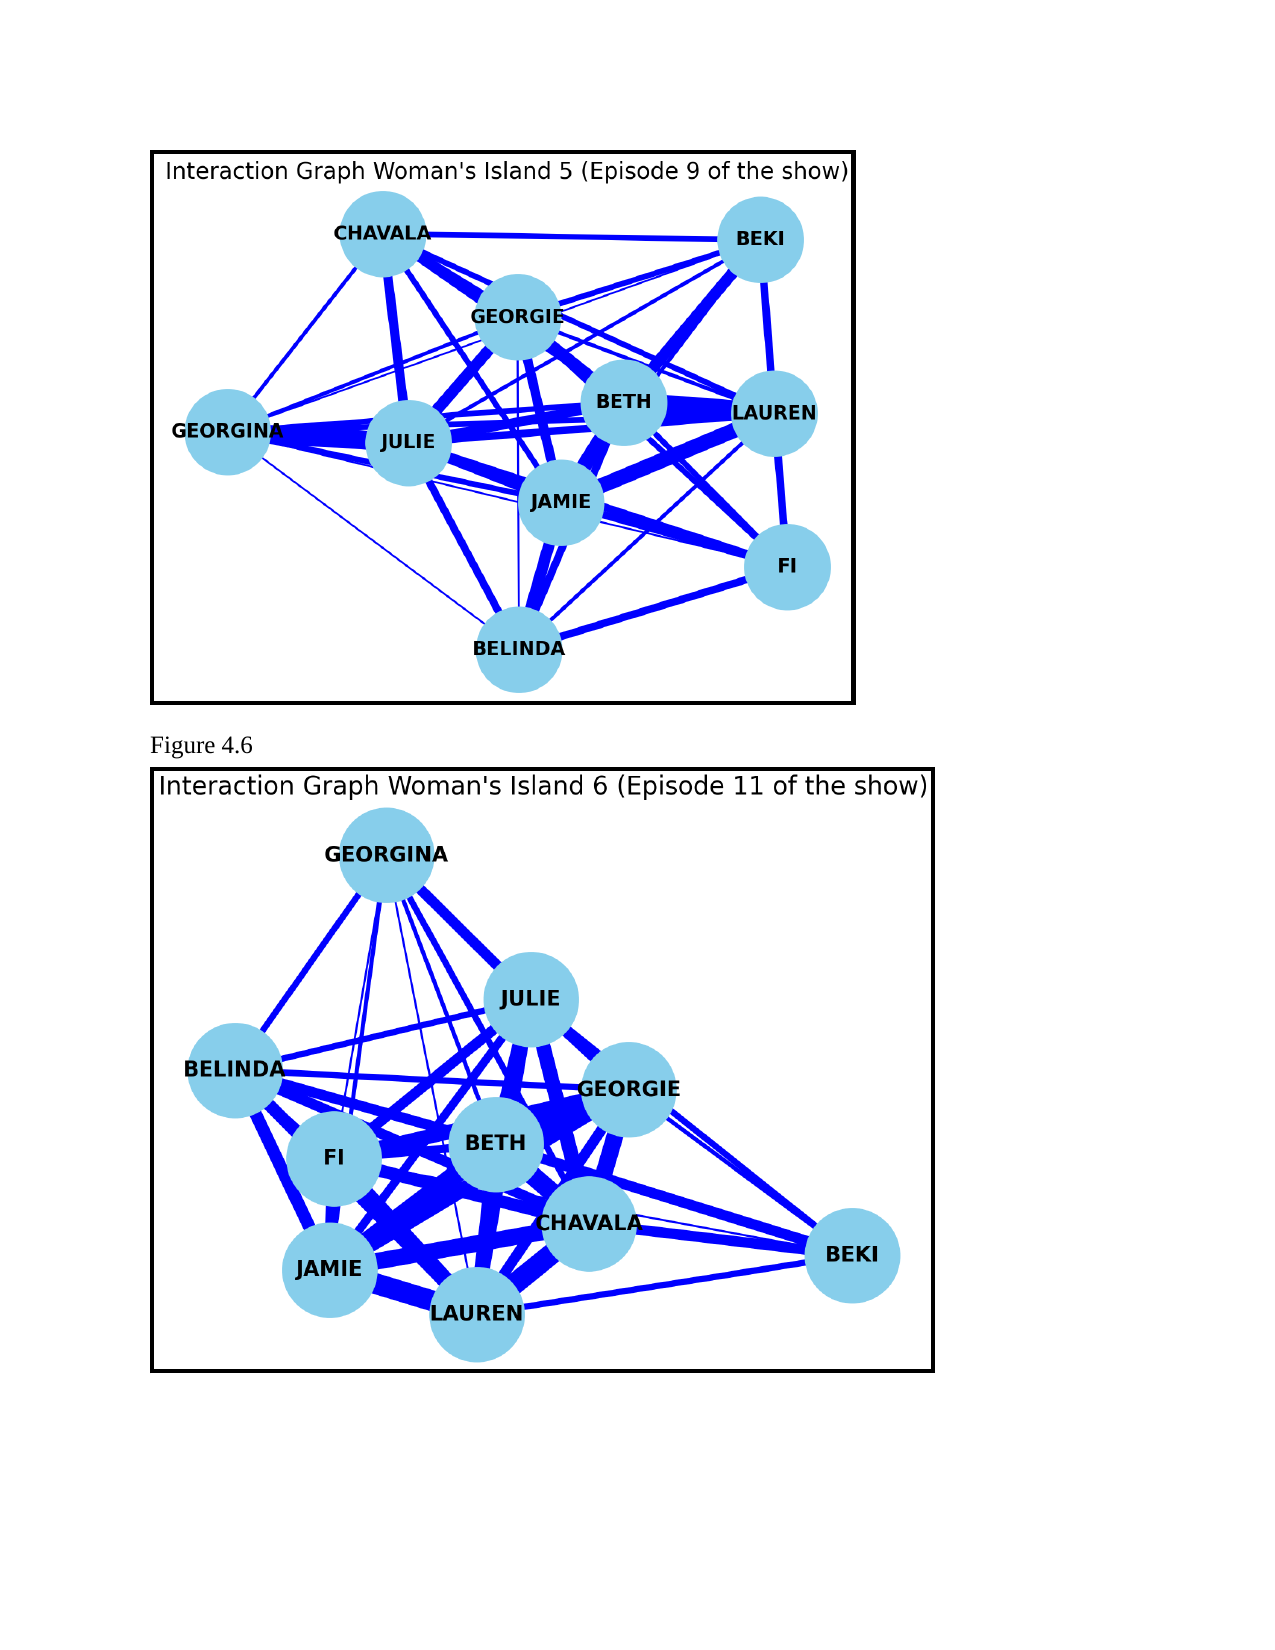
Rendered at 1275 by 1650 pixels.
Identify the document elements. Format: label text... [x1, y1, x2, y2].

picture [154, 154, 851, 701]
subtitle Figure 4.6 [150, 730, 1125, 758]
picture [154, 771, 931, 1369]
